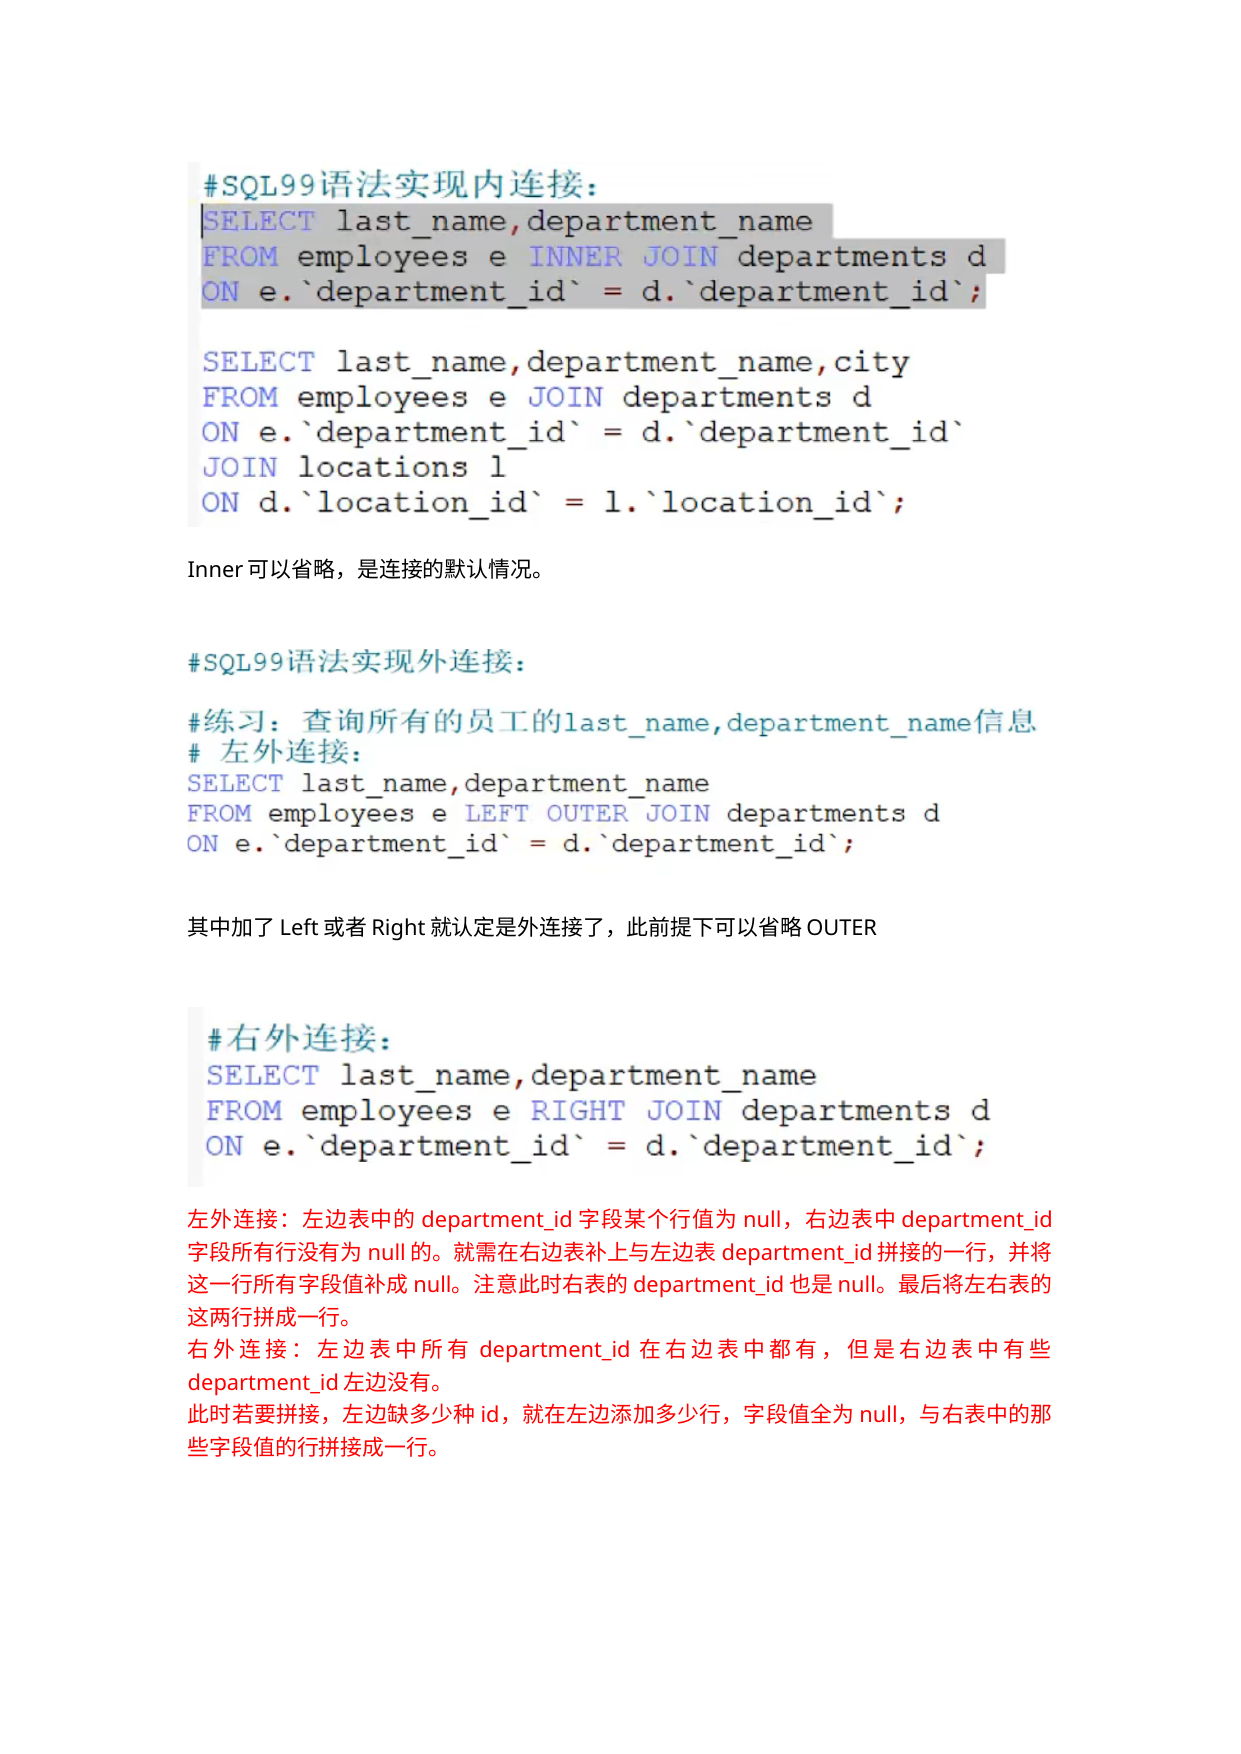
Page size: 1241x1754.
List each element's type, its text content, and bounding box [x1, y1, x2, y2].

text 其中加了Left或者Right就认定是外连接了，此前提下可以省略OUTER [187, 909, 1053, 942]
text Inner可以省略，是连接的默认情况。 [187, 552, 1053, 584]
picture [187, 162, 1018, 527]
text 右外连接：左边表中所有department_id在右边表中都有，但是右边表中有些department_id左边没有。 [187, 1332, 1053, 1397]
text 左外连接：左边表中的department_id字段某个行值为null，右边表中department_id字段所有行没有为null的。就需在右边表补上与左边表department_id拼接的一行，并将这一行所有字段值补成null。注意此时右表的department_id也是null。最后将左右表的这两行拼成一行。 [187, 1202, 1053, 1332]
text 此时若要拼接，左边缺多少种id，就在左边添加多少行，字段值全为null，与右表中的那些字段值的行拼接成一行。 [187, 1397, 1053, 1462]
picture [187, 1007, 1014, 1187]
picture [187, 649, 1053, 878]
